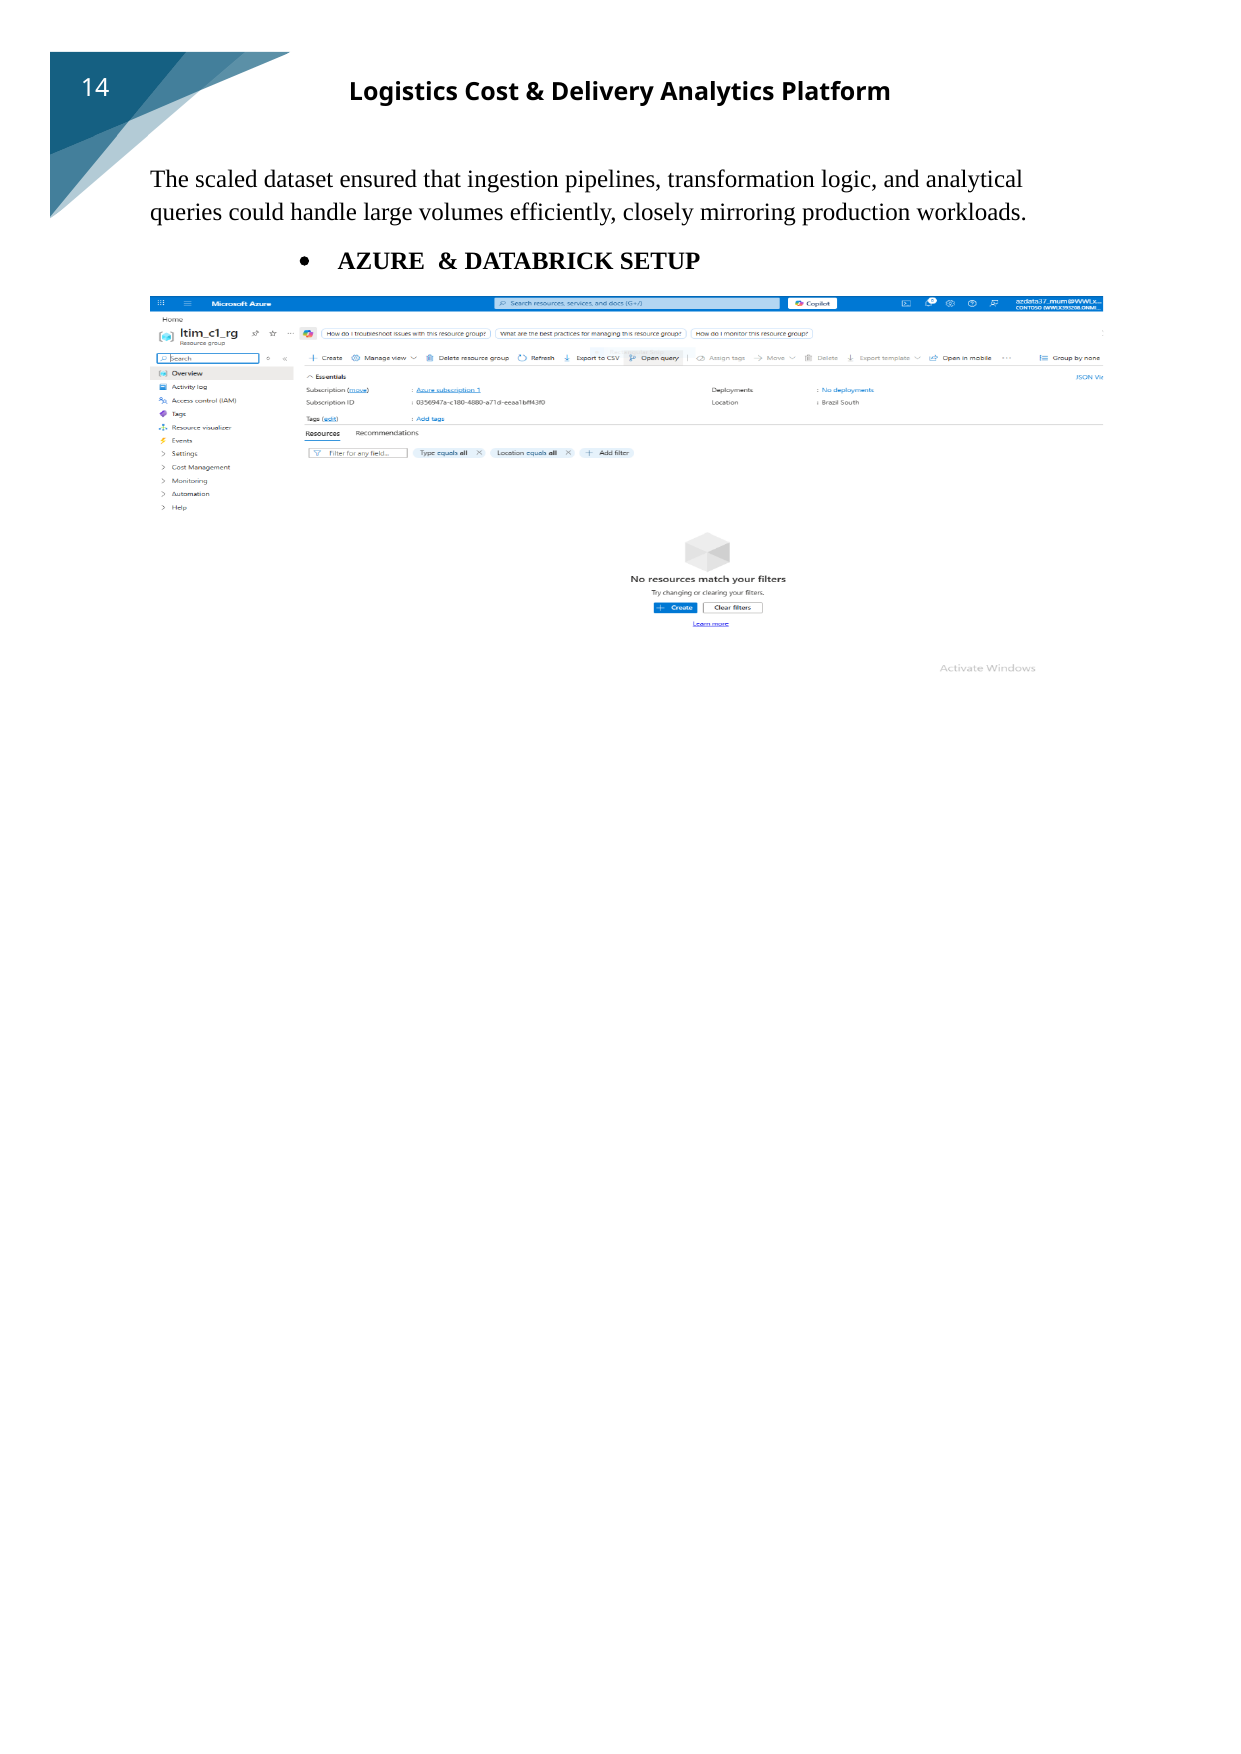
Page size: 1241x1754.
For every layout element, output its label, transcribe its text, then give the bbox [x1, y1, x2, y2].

list AZURE & DATABRICK SETUP [300, 246, 1090, 275]
picture [50, 51, 292, 220]
text The scaled dataset ensured that ingestion pipelines, transformation logic, and analytical queries could handle large volumes efficiently, closely mirroring production workloads. [150, 164, 1090, 225]
picture [150, 296, 1104, 672]
